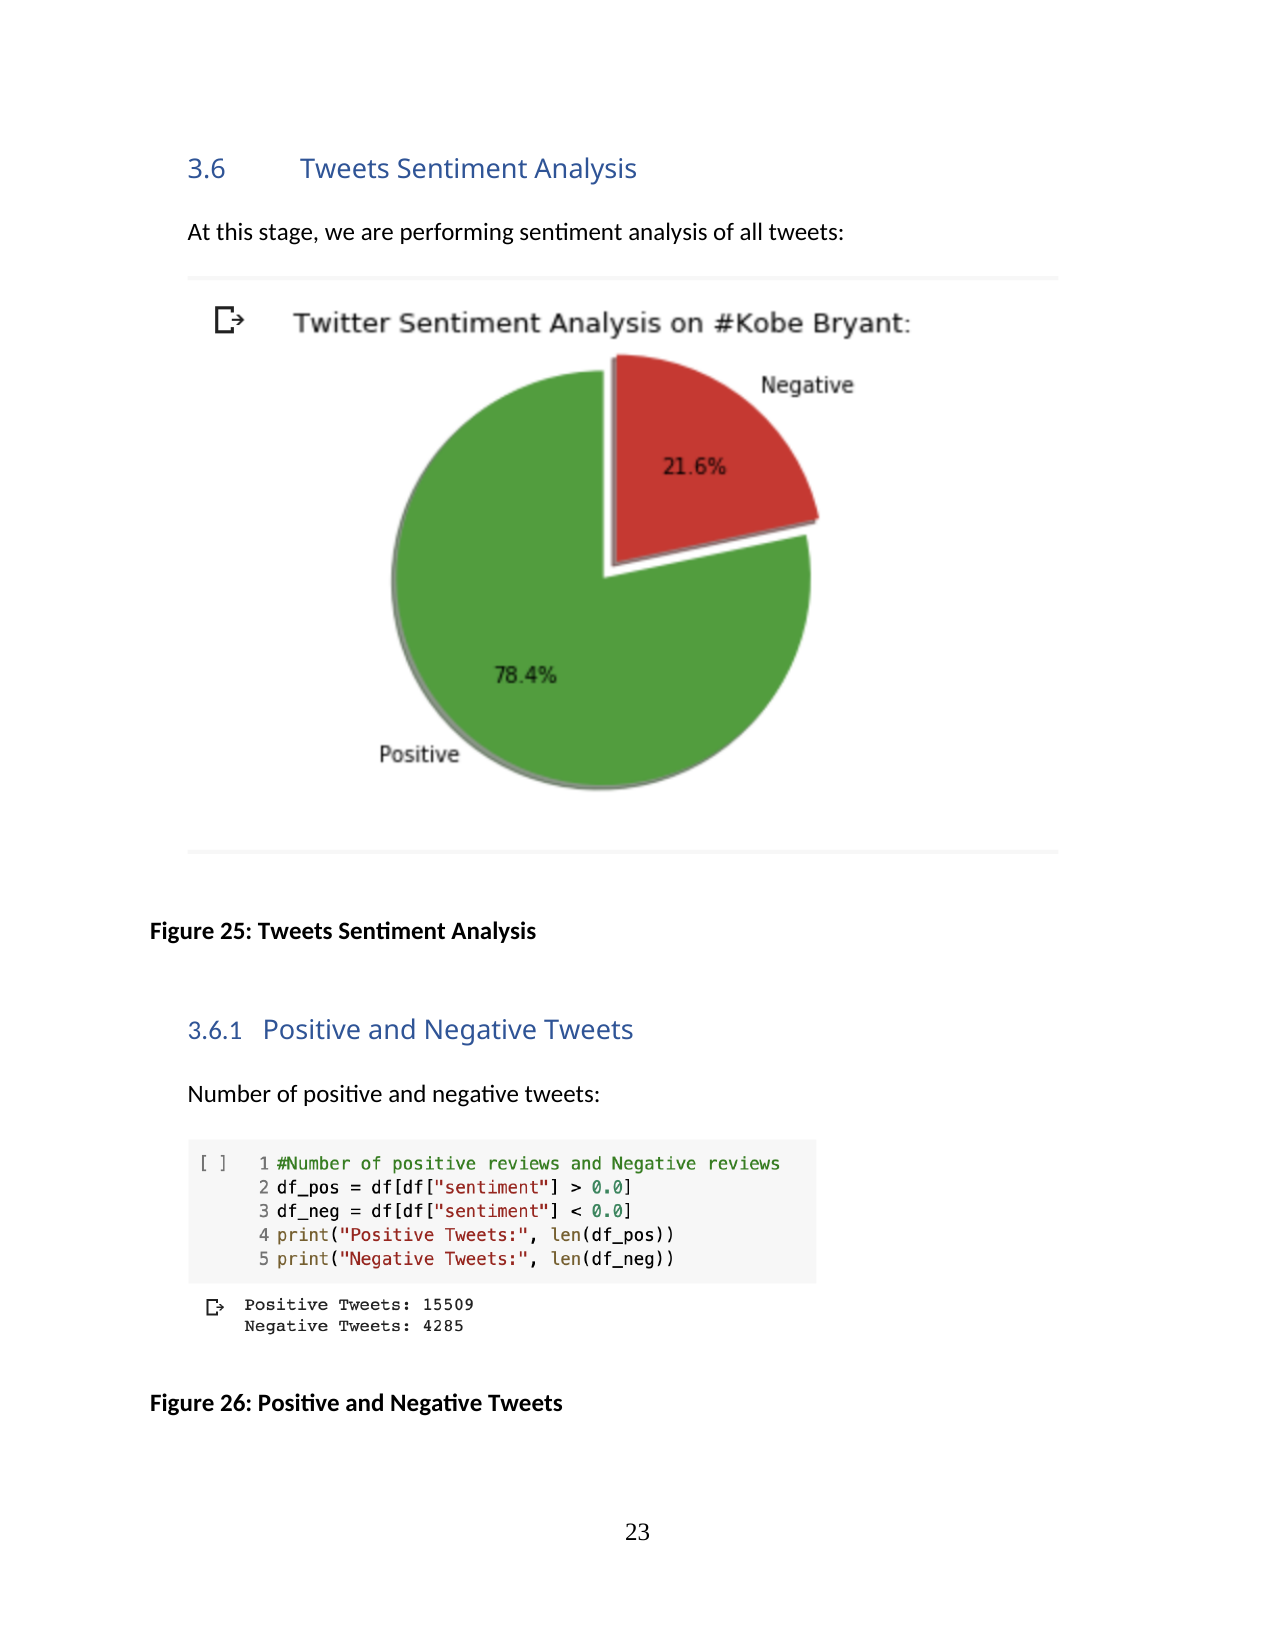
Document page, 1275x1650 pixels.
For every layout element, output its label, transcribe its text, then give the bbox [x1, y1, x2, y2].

subtitle Positive and Negative Tweets [187, 1011, 1125, 1047]
text At this stage, we are performing sentiment analysis of all tweets: [187, 216, 1125, 246]
text Figure 26: Positive and Negative Tweets [150, 1387, 1125, 1417]
picture [187, 276, 1059, 854]
text Number of positive and negative tweets: [150, 1078, 1125, 1108]
picture [187, 1138, 817, 1357]
text Figure 25: Tweets Sentiment Analysis [150, 915, 1125, 945]
subtitle Tweets Sentiment Analysis [187, 150, 1125, 187]
